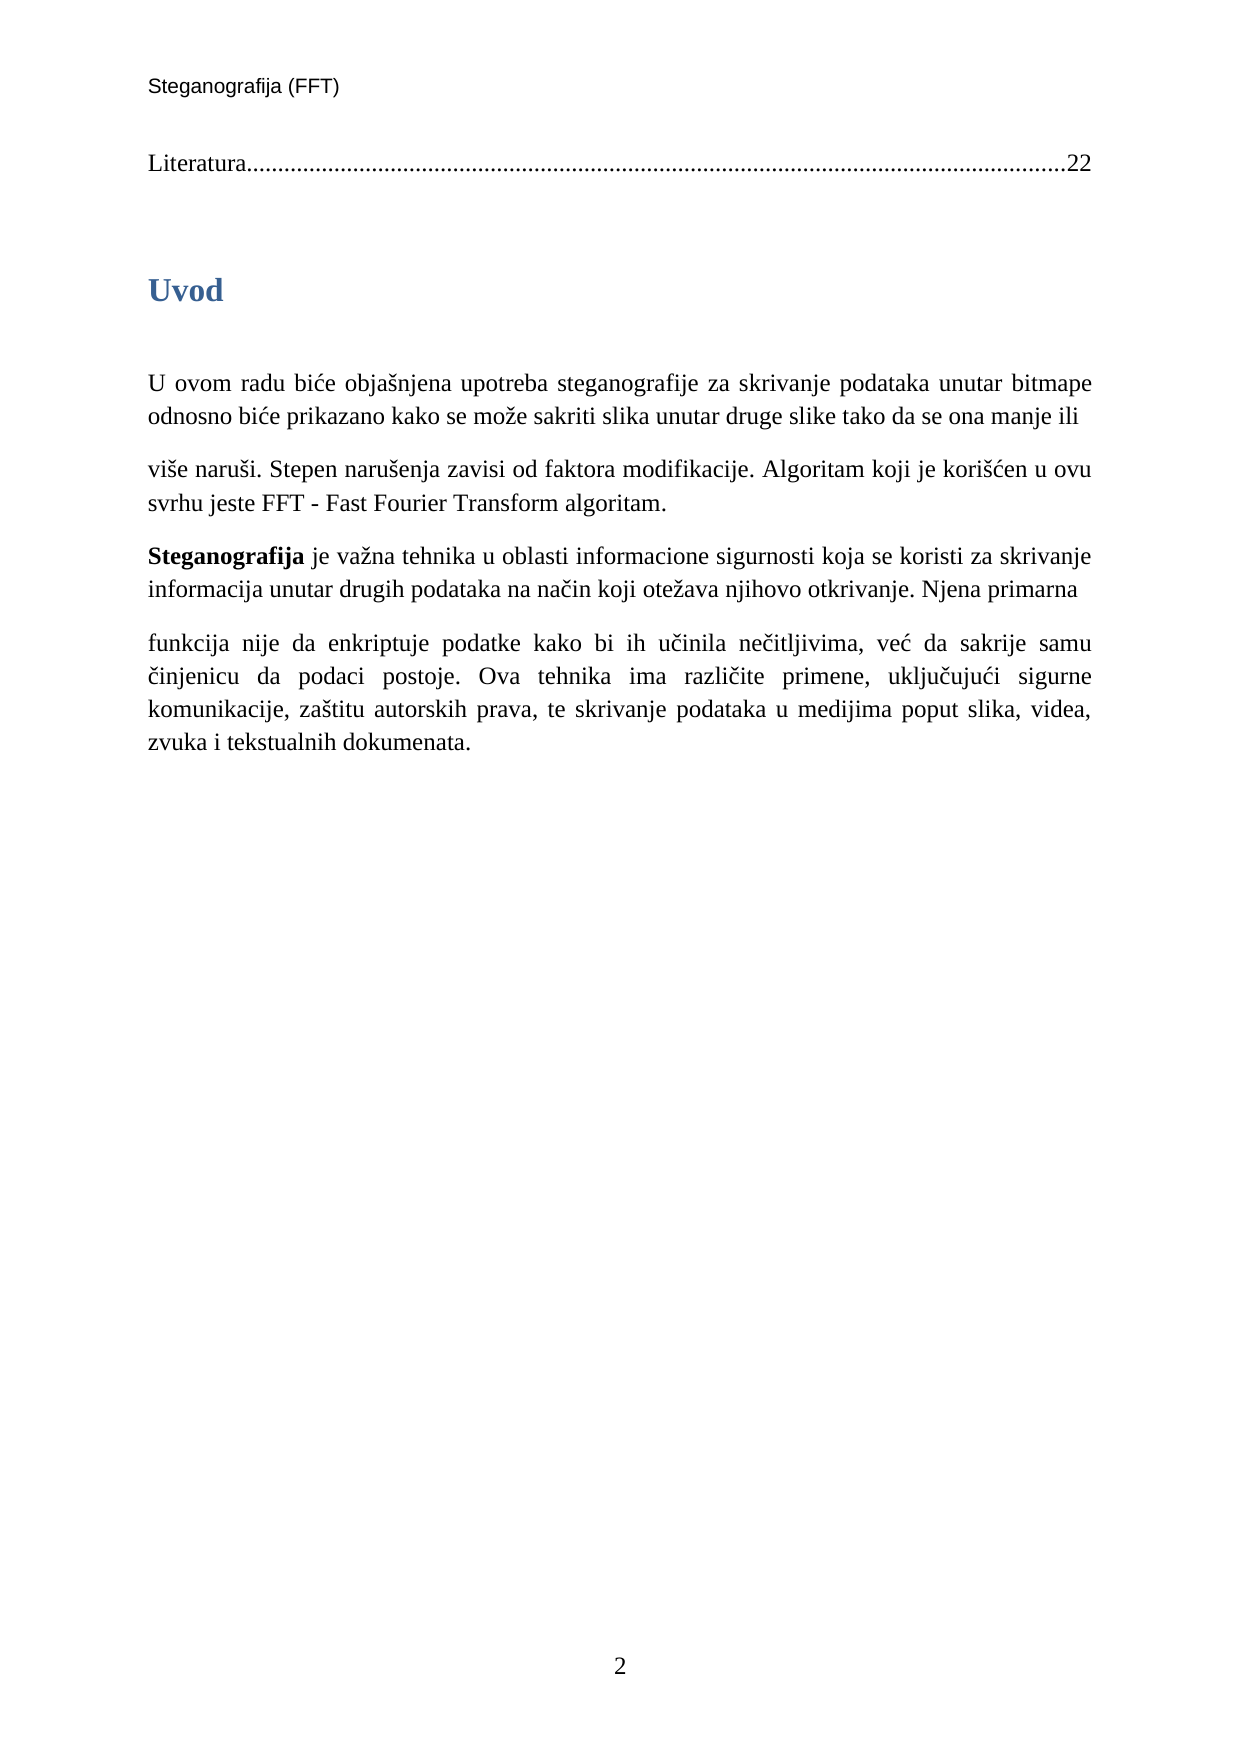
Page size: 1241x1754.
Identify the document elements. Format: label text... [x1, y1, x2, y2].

text U ovom radu biće objašnjena upotreba steganografije za skrivanje podataka unutar bitmape odnosno biće prikazano kako se može sakriti slika unutar druge slike tako da se ona manje ili [148, 368, 1093, 429]
text više naruši. Stepen narušenja zavisi od faktora modifikacije. Algoritam koji je korišćen u ovu svrhu jeste FFT - Fast Fourier Transform algoritam. [148, 454, 1093, 516]
subtitle Uvod [148, 270, 1093, 308]
text funkcija nije da enkriptuje podatke kako bi ih učinila nečitljivima, već da sakrije samu činjenicu da podaci postoje. Ova tehnika ima različite primene, uključujući sigurne komunikacije, zaštitu autorskih prava, te skrivanje podataka u medijima poput slika, videa, zvuka i tekstualnih dokumenata. [148, 628, 1093, 756]
text Steganografija je važna tehnika u oblasti informacione sigurnosti koja se koristi za skrivanje informacija unutar drugih podataka na način koji otežava njihovo otkrivanje. Njena primarna [148, 541, 1093, 603]
